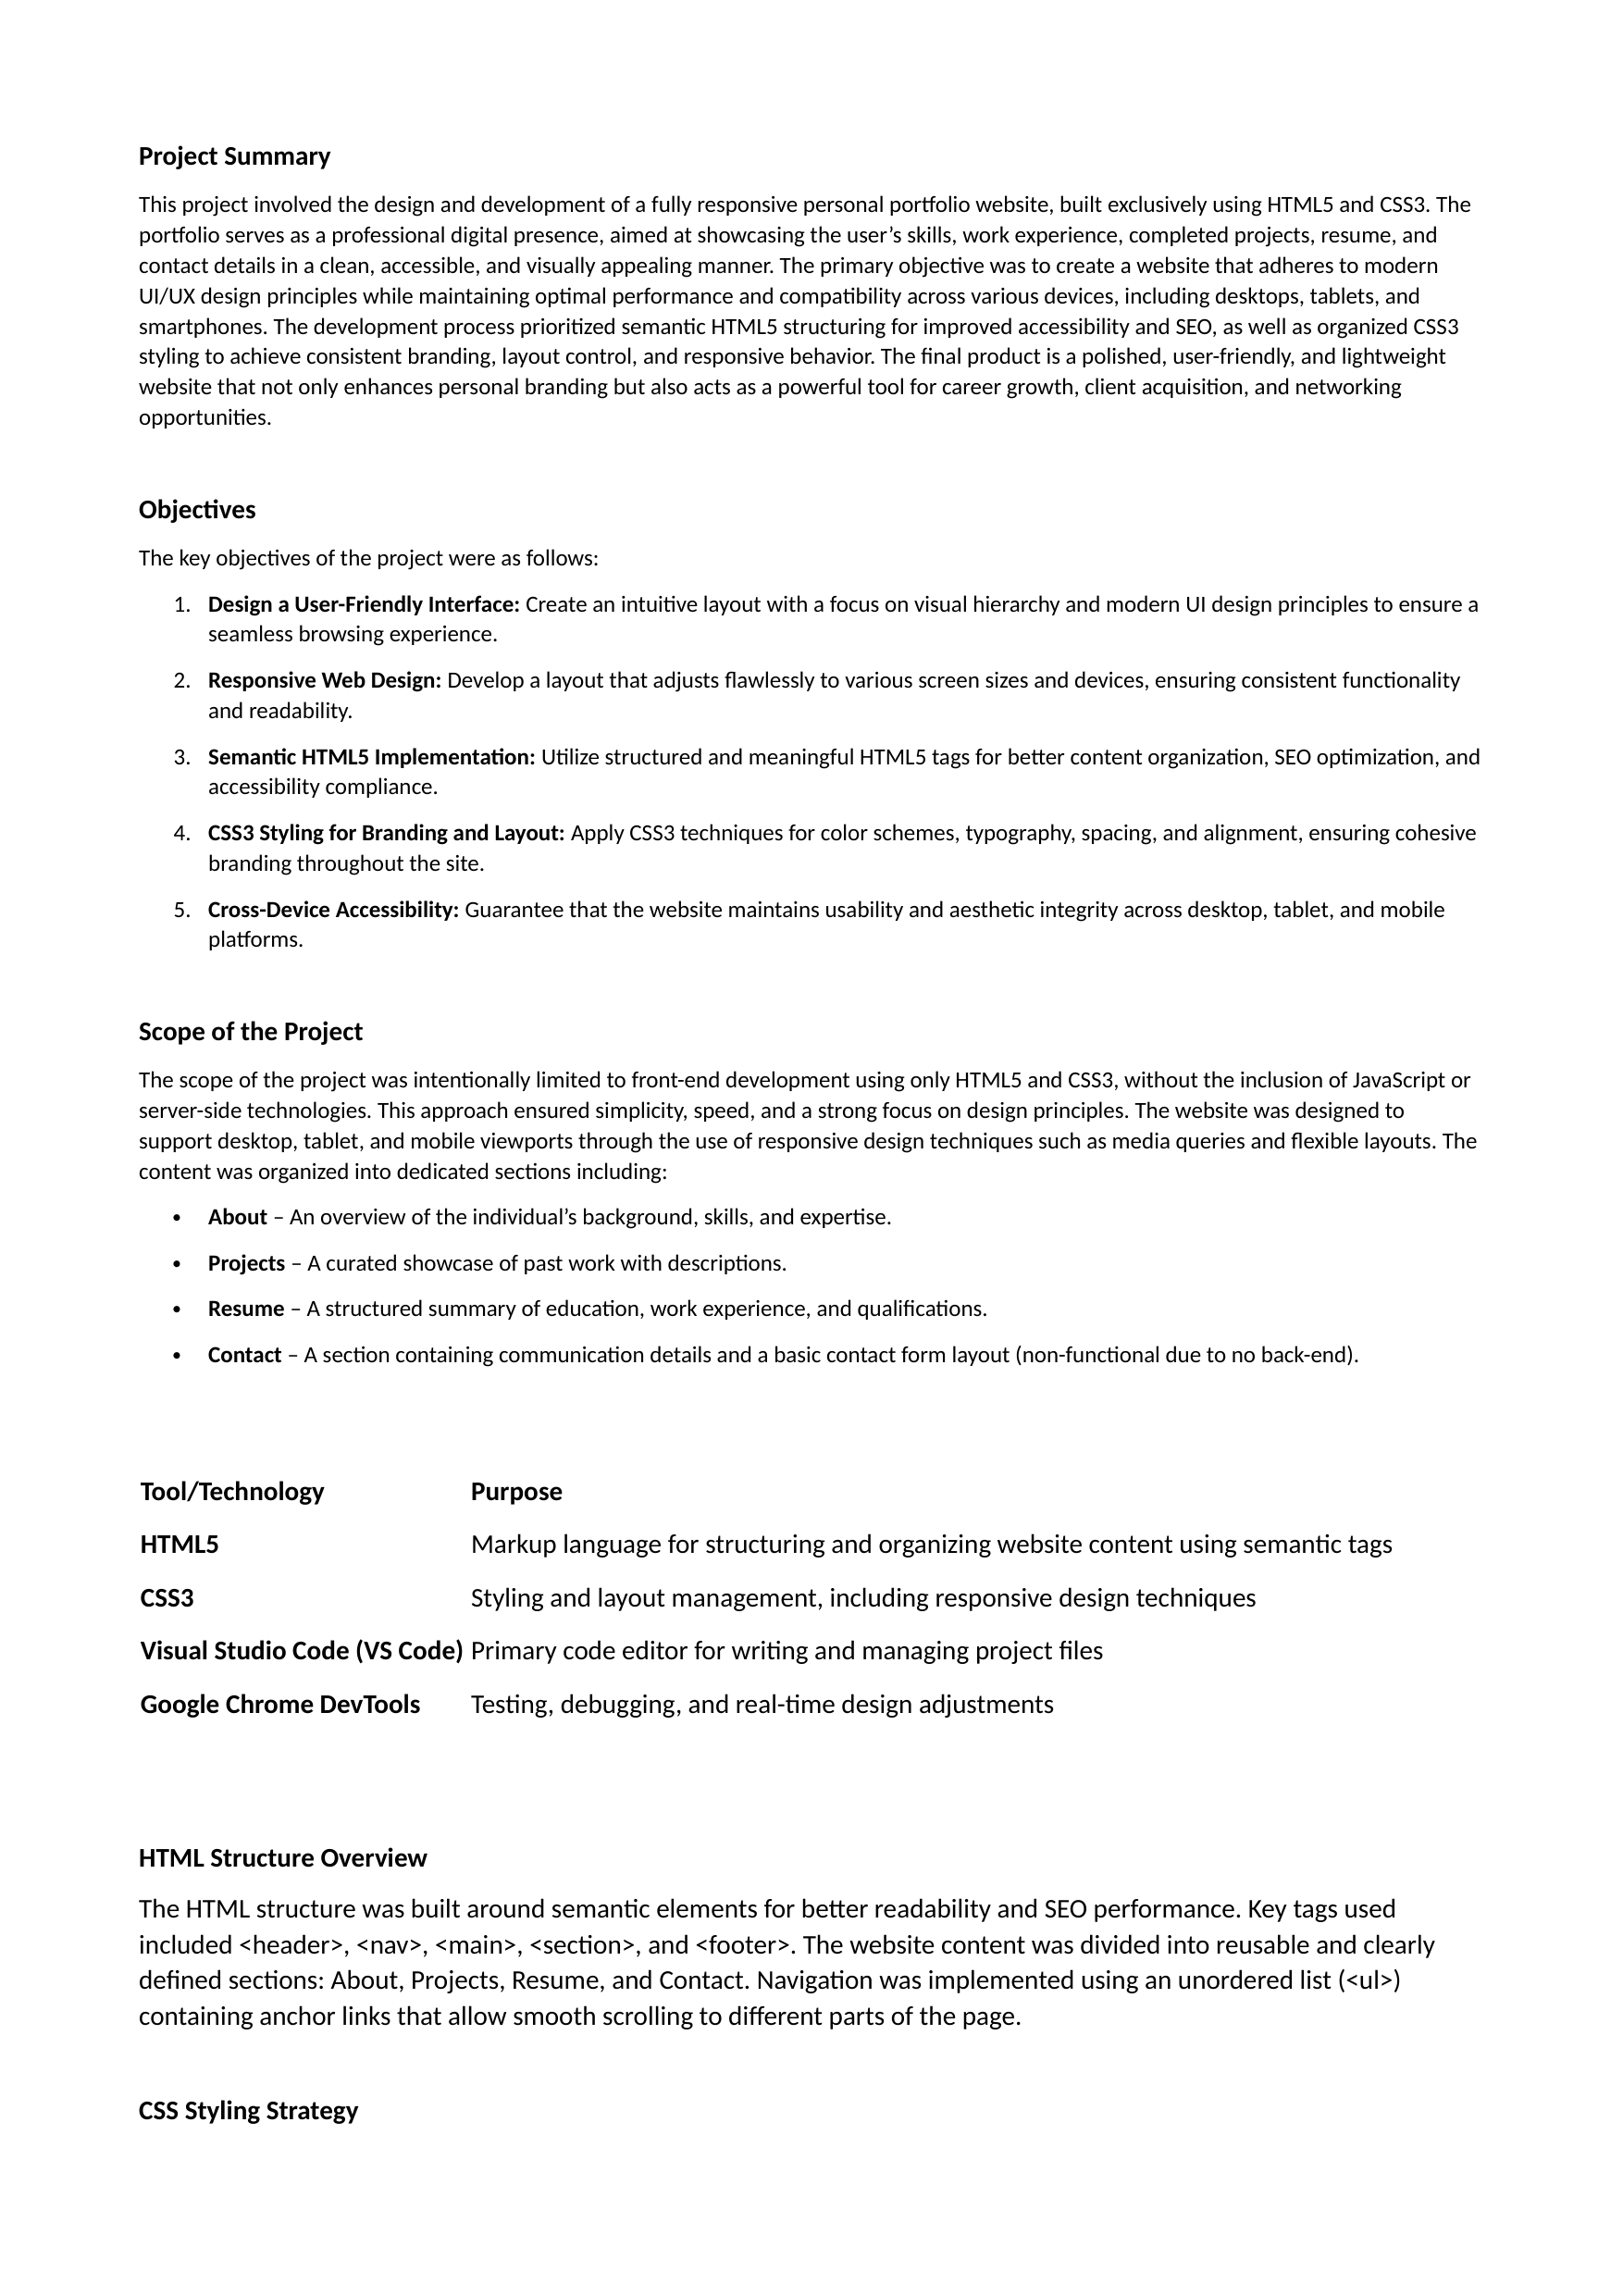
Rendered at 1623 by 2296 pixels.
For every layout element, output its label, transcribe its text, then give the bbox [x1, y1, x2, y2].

list Projects – A curated showcase of past work with descriptions. [173, 1248, 1484, 1276]
list About – An overview of the individual’s background, skills, and expertise. [173, 1202, 1484, 1231]
text Scope of the Project [139, 1014, 1484, 1048]
list Design a User-Friendly Interface: Create an intuitive layout with a focus on visual hierarchy and modern UI design principles to ensure a seamless browsing experience. [173, 590, 1484, 648]
list Responsive Web Design: Develop a layout that adjusts flawlessly to various screen sizes and devices, ensuring consistent functionality and readability. [173, 665, 1484, 725]
text HTML Structure Overview [139, 1841, 1484, 1874]
text The scope of the project was intentionally limited to front-end development using only HTML5 and CSS3, without the inclusion of JavaScript or server-side technologies. This approach ensured simplicity, speed, and a strong focus on design principles. The website was designed to support desktop, tablet, and mobile viewports through the use of responsive design techniques such as media queries and flexible layouts. The content was organized into dedicated sections including: [139, 1065, 1484, 1185]
table_cell Google Chrome DevTools [139, 1686, 469, 1739]
table_cell Testing, debugging, and real-time design adjustments [470, 1686, 1399, 1739]
text The key objectives of the project were as follows: [139, 543, 1484, 572]
text CSS Styling Strategy [139, 2093, 1484, 2126]
text The HTML structure was built around semantic elements for better readability and SEO performance. Key tags used included <header>, <nav>, <main>, <section>, and <footer>. The website content was divided into reusable and clearly defined sections: About, Projects, Resume, and Contact. Navigation was implemented using an unordered list (<ul>) containing anchor links that allow smooth scrolling to different parts of the page. [139, 1892, 1484, 2031]
text Project Summary [139, 139, 1484, 172]
list Resume – A structured summary of education, work experience, and qualifications. [173, 1295, 1484, 1322]
table_cell Markup language for structuring and organizing website content using semantic tags [470, 1526, 1399, 1580]
table_cell Visual Studio Code (VS Code) [139, 1632, 469, 1686]
text This project involved the design and development of a fully responsive personal portfolio website, built exclusively using HTML5 and CSS3. The portfolio serves as a professional digital presence, aimed at showcasing the user’s skills, work experience, completed projects, resume, and contact details in a clean, accessible, and visually appealing manner. The primary objective was to create a website that adheres to modern UI/UX design principles while maintaining optimal performance and compatibility across various devices, including desktops, tablets, and smartphones. The development process prioritized semantic HTML5 structuring for improved accessibility and SEO, as well as organized CSS3 styling to achieve consistent branding, layout control, and responsive behavior. The final product is a polished, user-friendly, and lightweight website that not only enhances personal branding but also acts as a powerful tool for career growth, client acquisition, and networking opportunities. [139, 190, 1484, 431]
text Objectives [139, 492, 1484, 526]
list Semantic HTML5 Implementation: Utilize structured and meaningful HTML5 tags for better content organization, SEO optimization, and accessibility compliance. [173, 742, 1484, 800]
table_cell HTML5 [139, 1526, 469, 1580]
list Contact – A section containing communication details and a basic contact form layout (non-functional due to no back-end). [173, 1340, 1484, 1369]
list Cross-Device Accessibility: Guarantee that the website maintains usability and aesthetic integrity across desktop, tablet, and mobile platforms. [173, 895, 1484, 953]
table_cell Primary code editor for writing and managing project files [470, 1632, 1399, 1686]
table_cell CSS3 [139, 1580, 469, 1632]
table_header Tool/Technology [139, 1473, 469, 1526]
table_header Purpose [470, 1473, 1399, 1526]
list CSS3 Styling for Branding and Layout: Apply CSS3 techniques for color schemes, typography, spacing, and alignment, ensuring cohesive branding throughout the site. [173, 818, 1484, 877]
table_cell Styling and layout management, including responsive design techniques [470, 1580, 1399, 1632]
